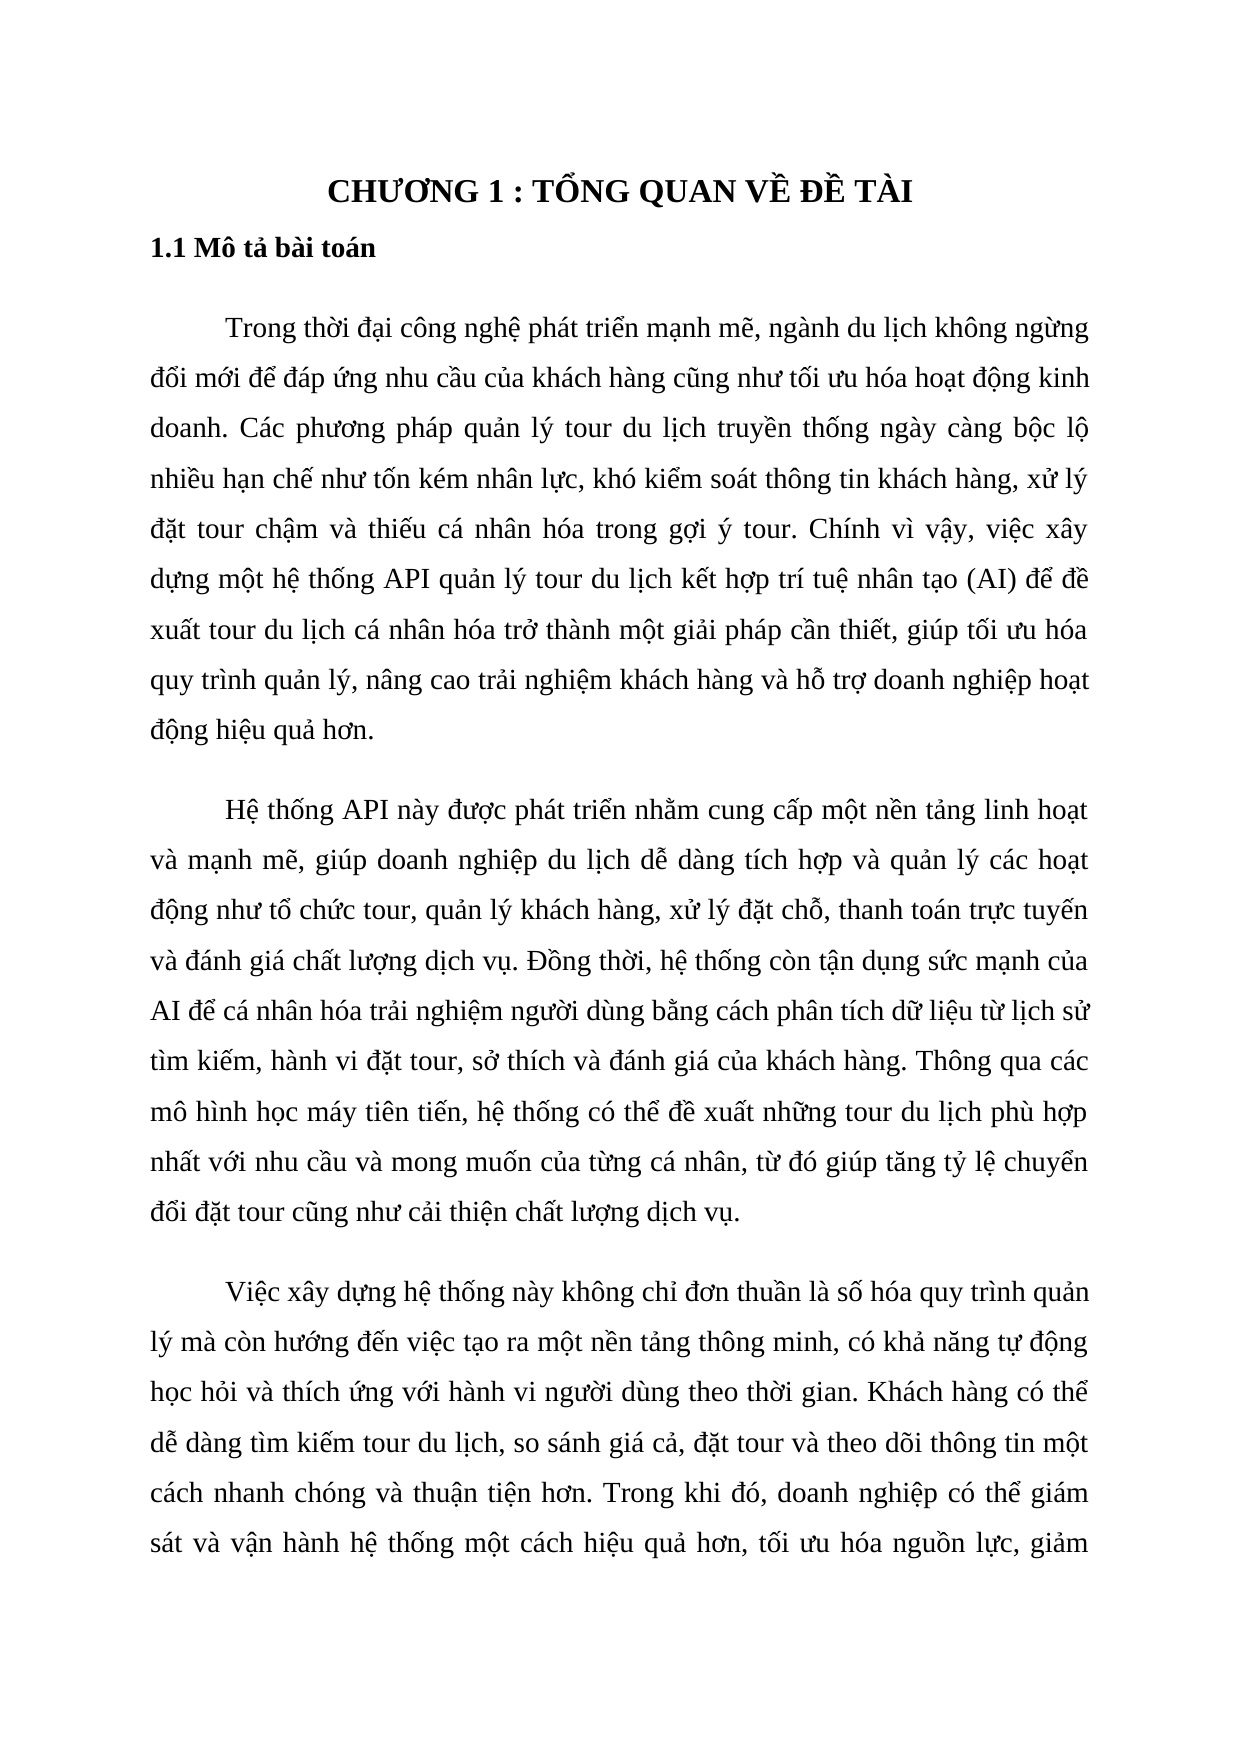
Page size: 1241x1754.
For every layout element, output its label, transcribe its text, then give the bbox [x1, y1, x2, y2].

text CHƯƠNG 1 : TỔNG QUAN VỀ ĐỀ TÀI [150, 171, 1090, 209]
text Trong thời đại công nghệ phát triển mạnh mẽ, ngành du lịch không ngừng đổi mới để đáp ứng nhu cầu của khách hàng cũng như tối ưu hóa hoạt động kinh doanh. Các phương pháp quản lý tour du lịch truyền thống ngày càng bộc lộ nhiều hạn chế như tốn kém nhân lực, khó kiểm soát thông tin khách hàng, xử lý đặt tour chậm và thiếu cá nhân hóa trong gợi ý tour. Chính vì vậy, việc xây dựng một hệ thống API quản lý tour du lịch kết hợp trí tuệ nhân tạo (AI) để đề xuất tour du lịch cá nhân hóa trở thành một giải pháp cần thiết, giúp tối ưu hóa quy trình quản lý, nâng cao trải nghiệm khách hàng và hỗ trợ doanh nghiệp hoạt động hiệu quả hơn. [150, 310, 1090, 746]
text 1.1 Mô tả bài toán [150, 230, 1090, 264]
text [150, 1274, 1090, 1559]
text Hệ thống API này được phát triển nhằm cung cấp một nền tảng linh hoạt và mạnh mẽ, giúp doanh nghiệp du lịch dễ dàng tích hợp và quản lý các hoạt động như tổ chức tour, quản lý khách hàng, xử lý đặt chỗ, thanh toán trực tuyến và đánh giá chất lượng dịch vụ. Đồng thời, hệ thống còn tận dụng sức mạnh của AI để cá nhân hóa trải nghiệm người dùng bằng cách phân tích dữ liệu từ lịch sử tìm kiếm, hành vi đặt tour, sở thích và đánh giá của khách hàng. Thông qua các mô hình học máy tiên tiến, hệ thống có thể đề xuất những tour du lịch phù hợp nhất với nhu cầu và mong muốn của từng cá nhân, từ đó giúp tăng tỷ lệ chuyển đổi đặt tour cũng như cải thiện chất lượng dịch vụ. [150, 792, 1090, 1228]
